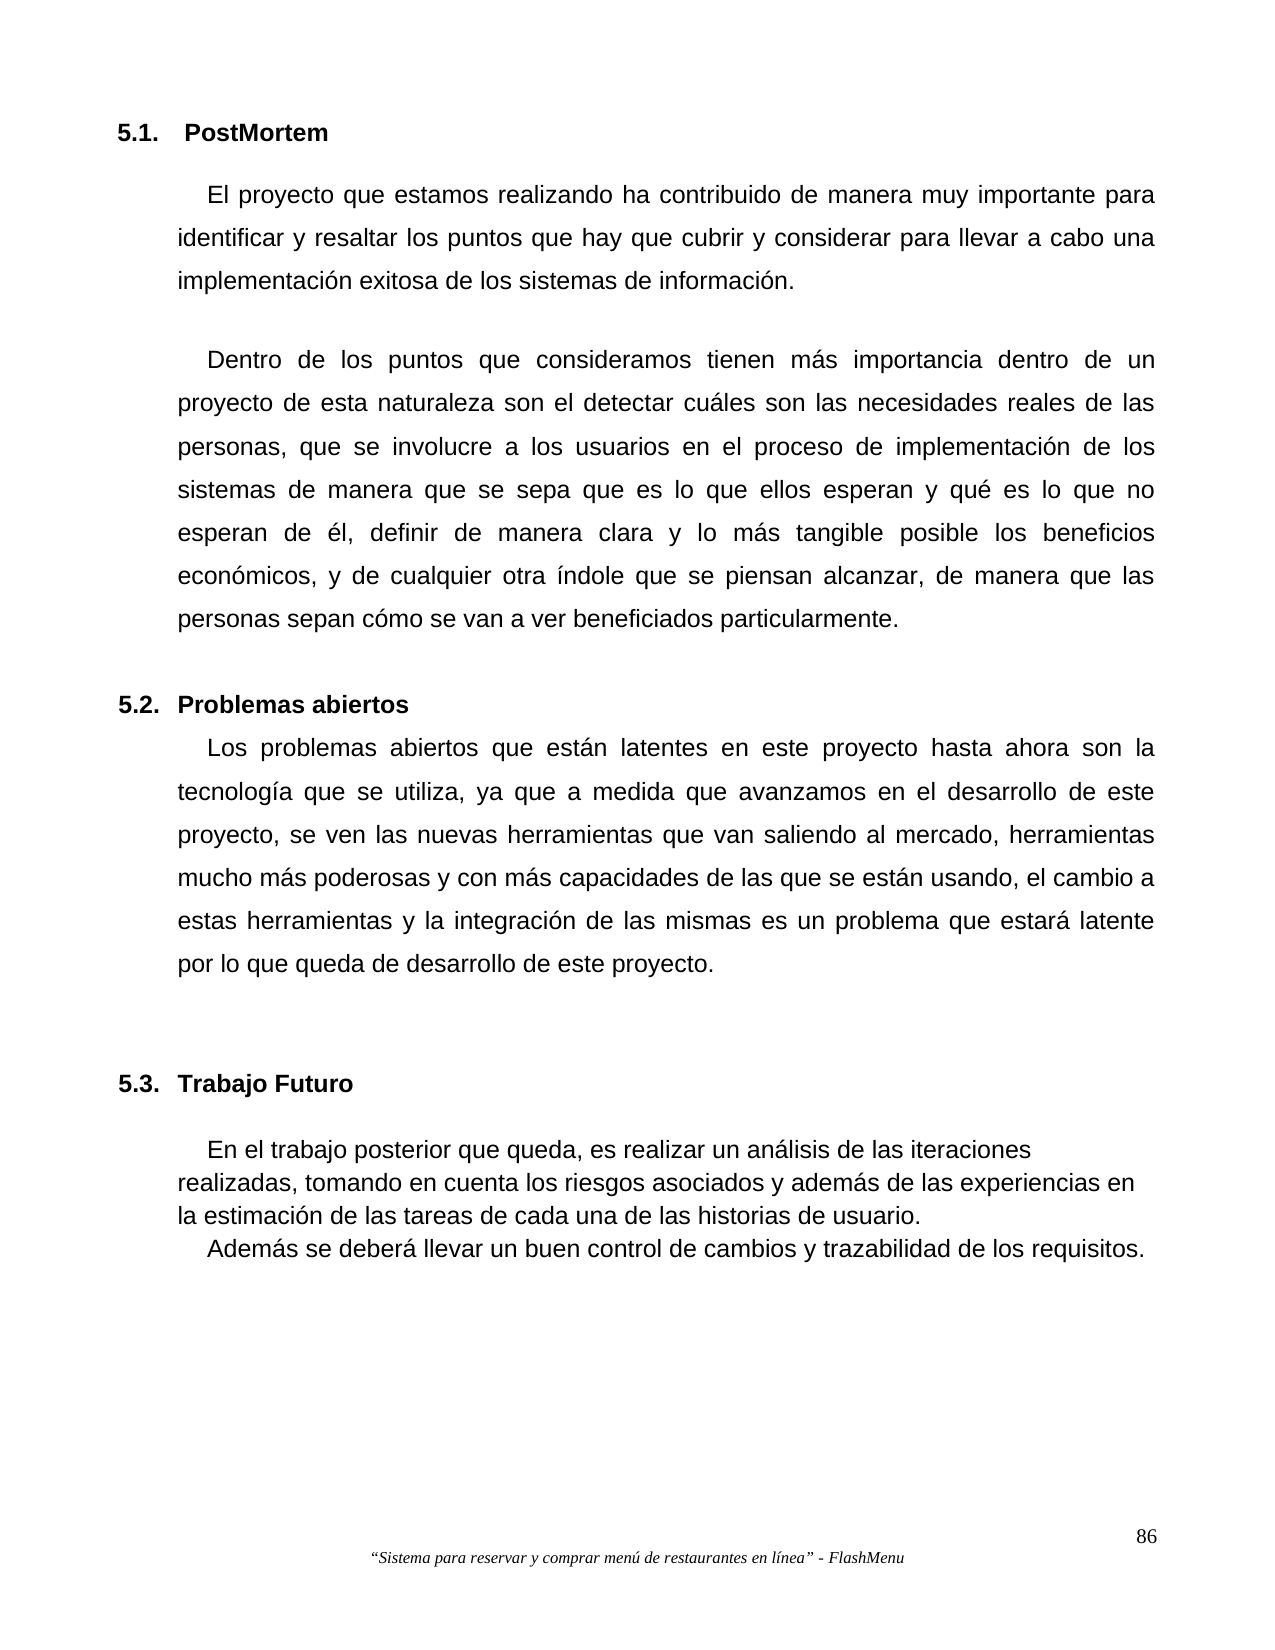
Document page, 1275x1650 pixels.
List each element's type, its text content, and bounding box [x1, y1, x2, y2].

list Los problemas abiertos que están latentes en este proyecto hasta ahora son la tecnología que se utiliza, ya que a medida que avanzamos en el desarrollo de este proyecto, se ven las nuevas herramientas que van saliendo al mercado, herramientas mucho más poderosas y con más capacidades de las que se están usando, el cambio a estas herramientas y la integración de las mismas es un problema que estará latente por lo que queda de desarrollo de este proyecto. [177, 733, 1157, 978]
list Además se deberá llevar un buen control de cambios y trazabilidad de los requisitos. [177, 1234, 1157, 1262]
list PostMortem [117, 118, 1157, 147]
text El proyecto que estamos realizando ha contribuido de manera muy importante para identificar y resaltar los puntos que hay que cubrir y considerar para llevar a cabo una implementación exitosa de los sistemas de información. [177, 180, 1157, 295]
text Dentro de los puntos que consideramos tienen más importancia dentro de un proyecto de esta naturaleza son el detectar cuáles son las necesidades reales de las personas, que se involucre a los usuarios en el proceso de implementación de los sistemas de manera que se sepa que es lo que ellos esperan y qué es lo que no esperan de él, definir de manera clara y lo más tangible posible los beneficios económicos, y de cualquier otra índole que se piensan alcanzar, de manera que las personas sepan cómo se van a ver beneficiados particularmente. [177, 345, 1157, 633]
list Problemas abiertos [118, 690, 1157, 719]
list Trabajo Futuro [118, 1069, 1157, 1097]
list En el trabajo posterior que queda, es realizar un análisis de las iteraciones realizadas, tomando en cuenta los riesgos asociados y además de las experiencias en la estimación de las tareas de cada una de las historias de usuario. [177, 1135, 1157, 1229]
